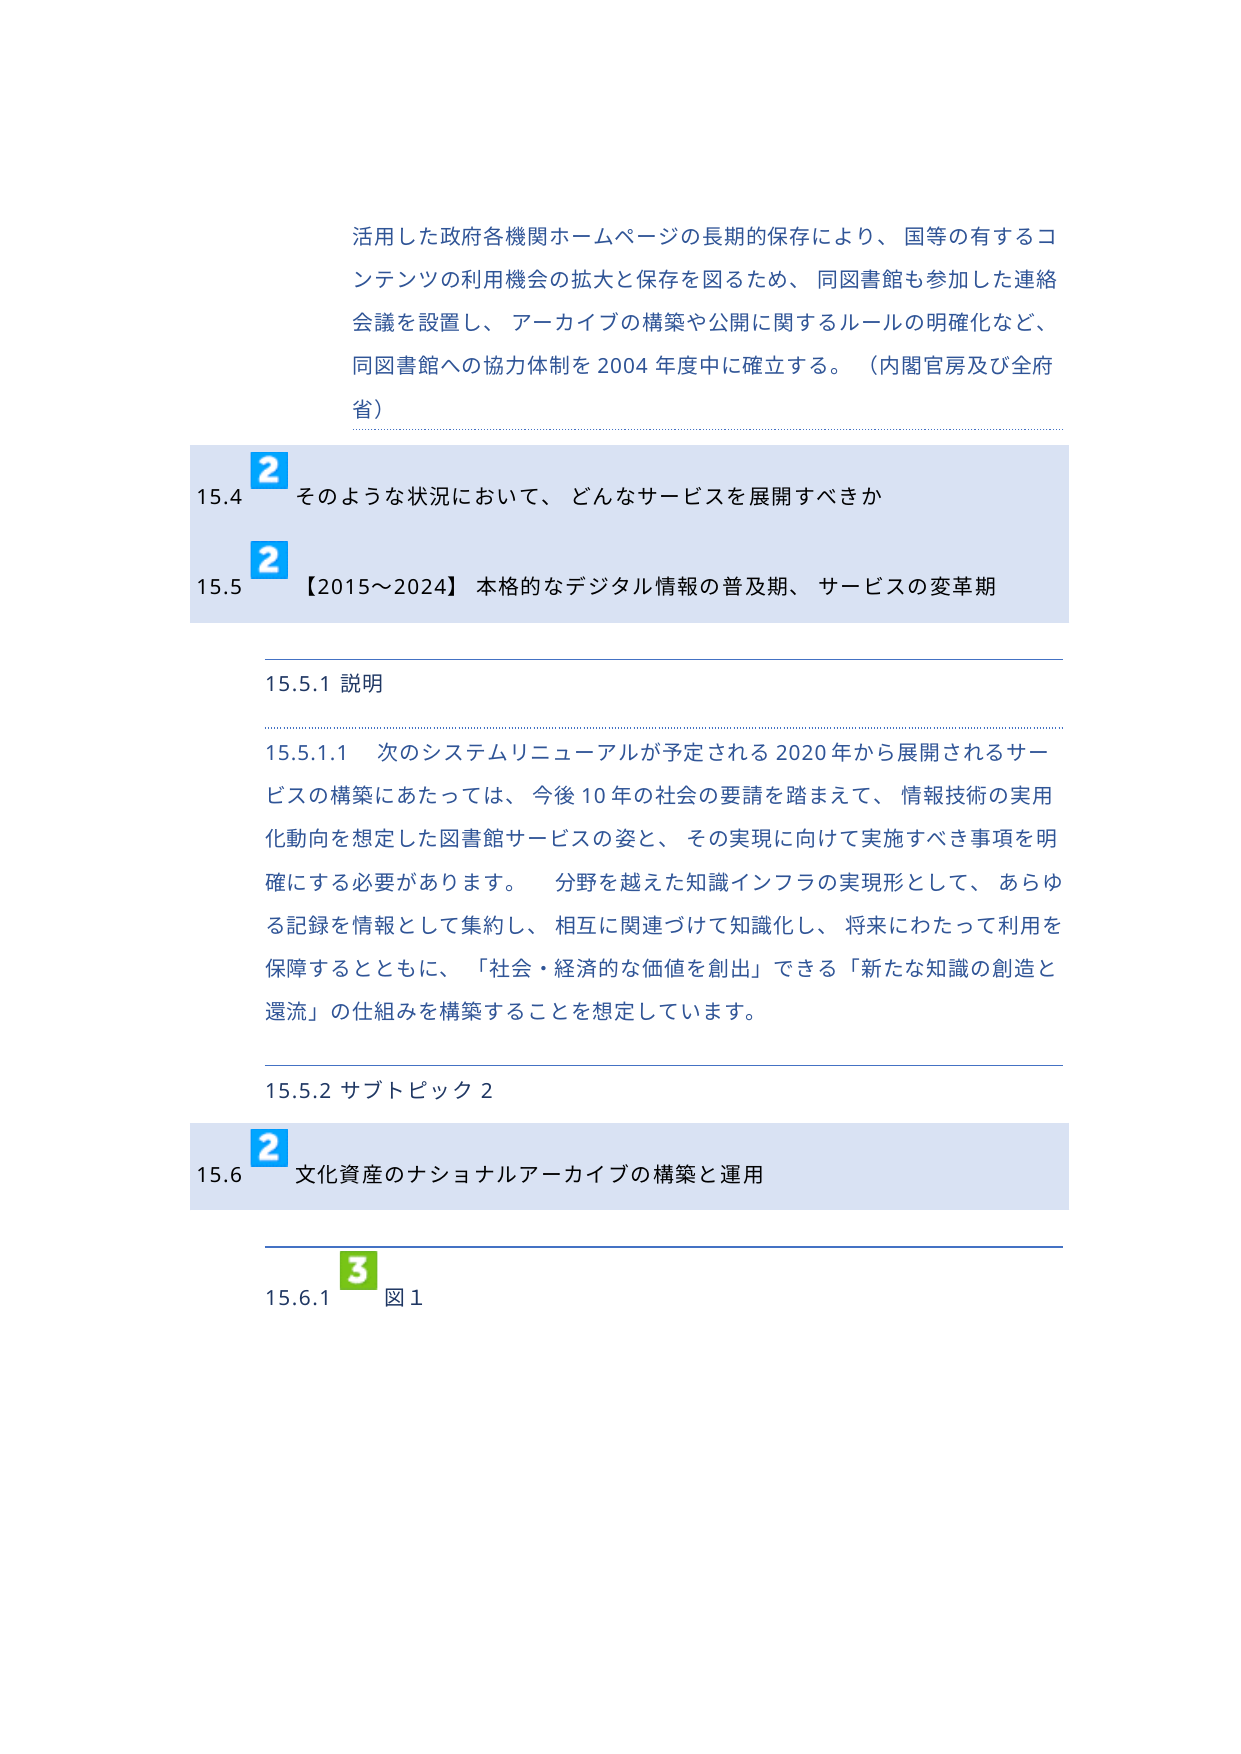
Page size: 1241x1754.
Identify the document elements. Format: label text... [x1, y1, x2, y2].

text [352, 217, 1063, 430]
text 【2015～2024】 本格的なデジタル情報の普及期、 サービスの変革期 [196, 535, 1063, 616]
text 文化資産のナショナルアーカイブの構築と運用 [196, 1129, 1063, 1204]
text そのような状況において、 どんなサービスを展開すべきか [196, 452, 1063, 527]
text 次のシステムリニューアルが予定される2020年から展開されるサービスの構築にあたっては、 今後10年の社会の要請を踏まえて、 情報技術の実用化動向を想定した図書館サービスの姿と、 その実現に向けて実施すべき事項を明確にする必要があります。 分野を越えた知識インフラの実現形として、 あらゆる記録を情報として集約し、 相互に関連づけて知識化し、 将来にわたって利用を保障するとともに、 「社会・経済的な価値を創出」できる「新たな知識の創造と還流」の仕組みを構築することを想定しています。 [265, 727, 1063, 1029]
picture [250, 1129, 288, 1167]
picture [250, 541, 288, 579]
picture [250, 452, 288, 489]
text 図１ [265, 1248, 1063, 1327]
picture [339, 1251, 378, 1290]
text サブトピック 2 [265, 1066, 1063, 1108]
text 説明 [265, 660, 1063, 702]
